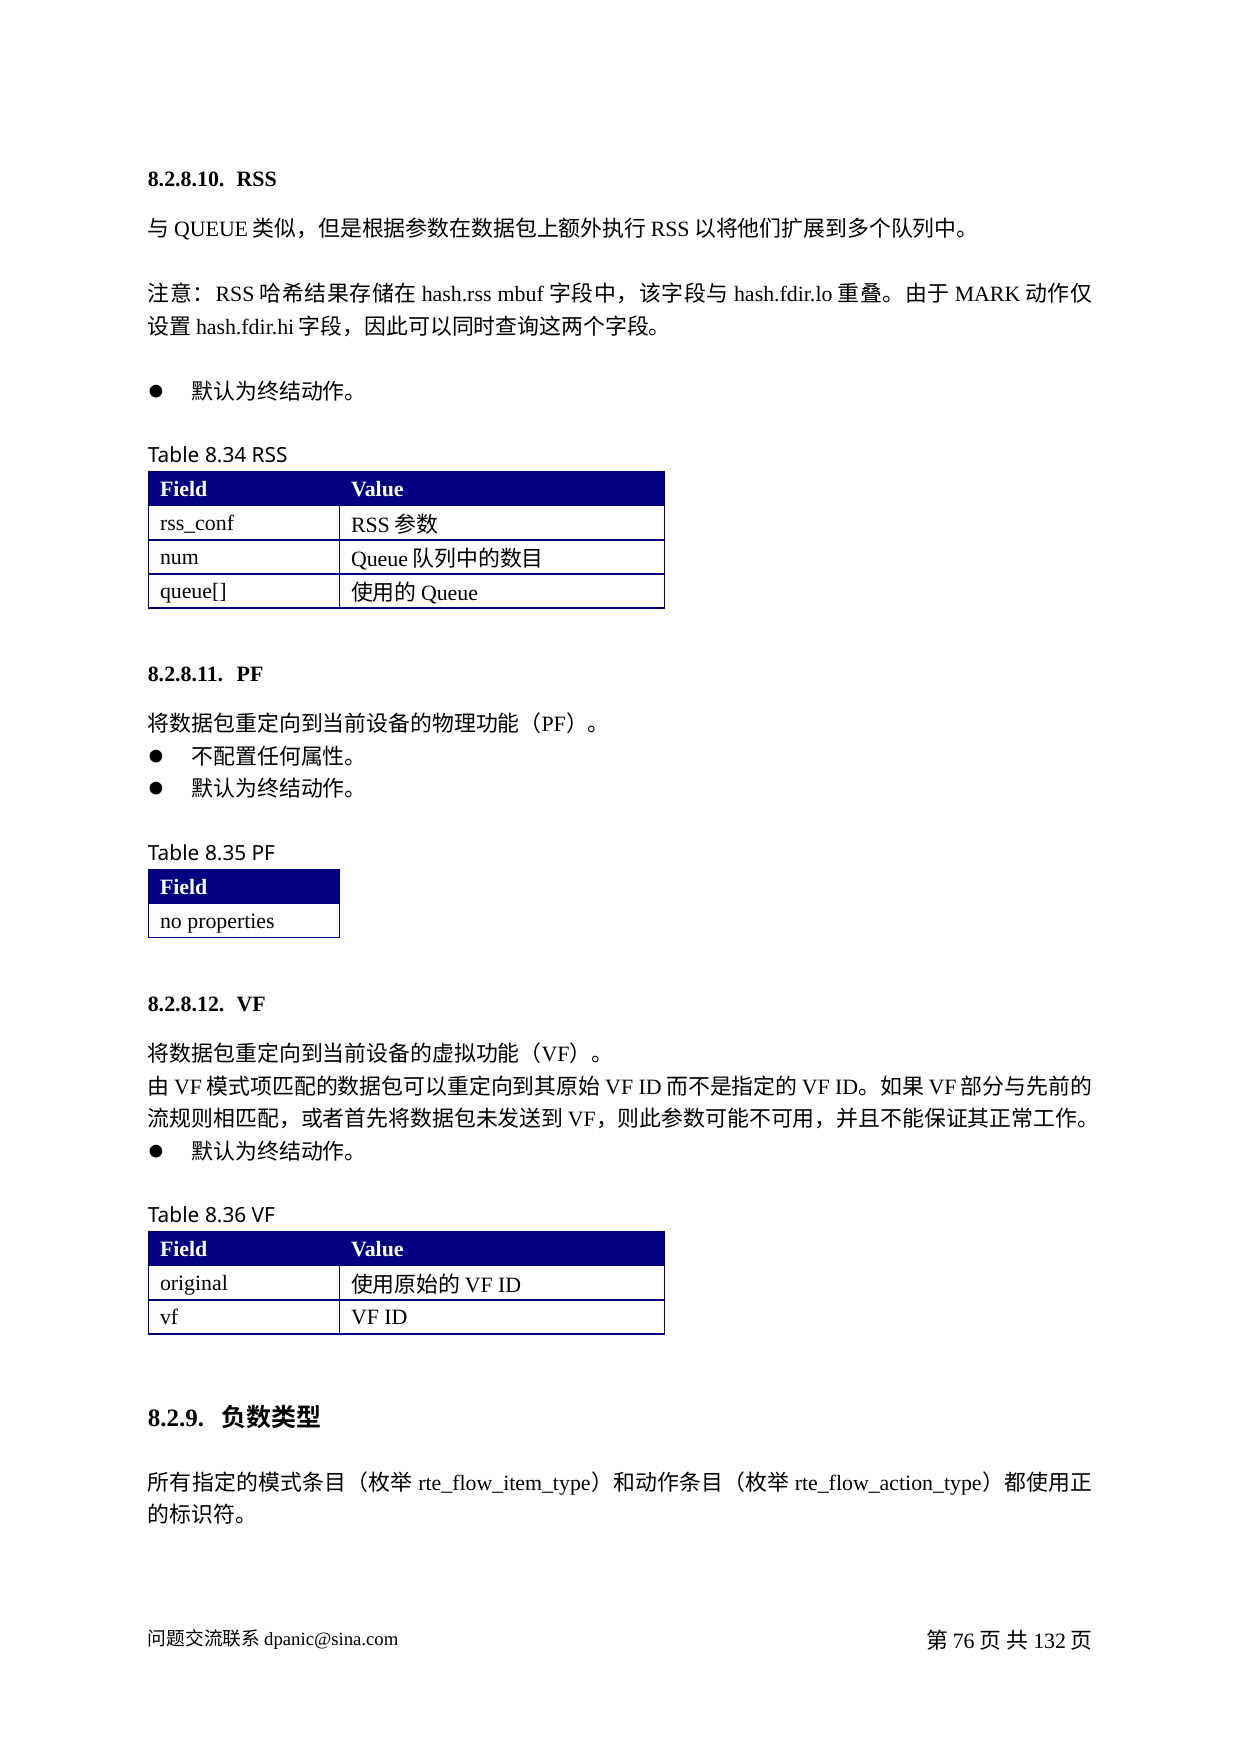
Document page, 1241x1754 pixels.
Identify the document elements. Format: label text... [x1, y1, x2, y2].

table_header Value [340, 1232, 664, 1265]
list 不配置任何属性。 [148, 738, 1092, 771]
text 将数据包重定向到当前设备的虚拟功能（VF）。 [148, 1036, 1092, 1068]
table_cell no properties [149, 904, 339, 937]
subtitle RSS [148, 162, 1092, 194]
table_cell Queue队列中的数目 [340, 541, 664, 573]
table_cell original [149, 1266, 339, 1299]
text 注意：RSS哈希结果存储在hash.rss mbuf字段中，该字段与hash.fdir.lo重叠。由于MARK动作仅设置hash.fdir.hi字段，因此可以同时查询这两个字段。 [148, 276, 1092, 341]
table_cell rss_conf [149, 506, 339, 539]
subtitle PF [148, 657, 1092, 690]
table_cell VF ID [340, 1301, 664, 1333]
table_header Field [149, 1232, 339, 1265]
list 默认为终结动作。 [148, 1133, 1092, 1166]
table_header Field [149, 472, 339, 505]
table_cell RSS参数 [340, 506, 664, 539]
table_header Value [340, 472, 664, 505]
subtitle 负数类型 [148, 1383, 1092, 1448]
text 与QUEUE类似，但是根据参数在数据包上额外执行RSS以将他们扩展到多个队列中。 [148, 211, 1092, 243]
table_header Field [149, 870, 339, 903]
text 所有指定的模式条目（枚举rte_flow_item_type）和动作条目（枚举rte_flow_action_type）都使用正的标识符。 [148, 1464, 1092, 1529]
text 由VF模式项匹配的数据包可以重定向到其原始VF ID而不是指定的VF ID。如果VF部分与先前的流规则相匹配，或者首先将数据包未发送到VF，则此参数可能不可用，并且不能保证其正常工作。 [148, 1068, 1092, 1133]
list 默认为终结动作。 [148, 373, 1092, 406]
table_cell num [149, 541, 339, 573]
list 默认为终结动作。 [148, 771, 1092, 803]
subtitle VF [148, 987, 1092, 1019]
table_cell vf [149, 1301, 339, 1333]
table_cell queue[] [149, 575, 339, 607]
text 将数据包重定向到当前设备的物理功能（PF）。 [148, 706, 1092, 738]
table_cell 使用原始的VF ID [340, 1266, 664, 1299]
table_cell 使用的Queue [340, 575, 664, 607]
